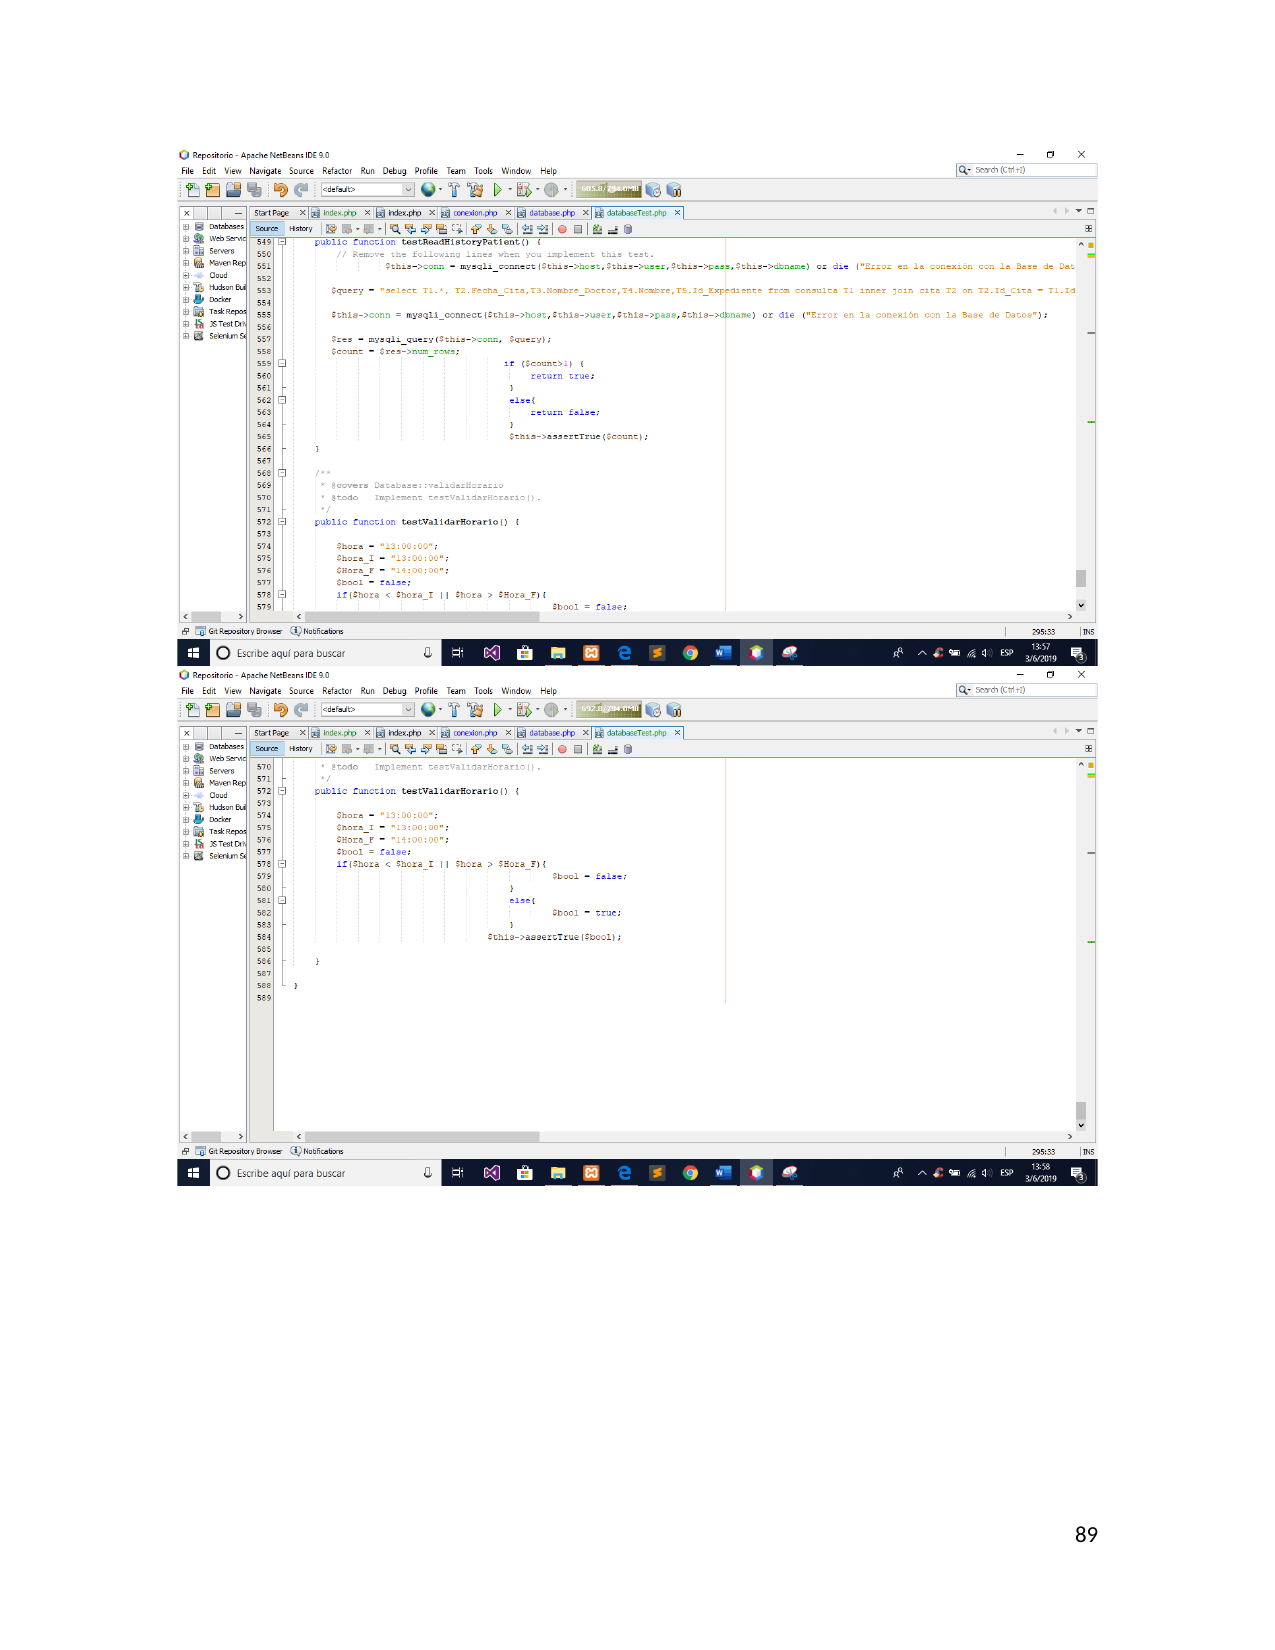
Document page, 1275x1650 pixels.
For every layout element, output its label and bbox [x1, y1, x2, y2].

picture [177, 147, 1098, 666]
picture [177, 667, 1098, 1186]
